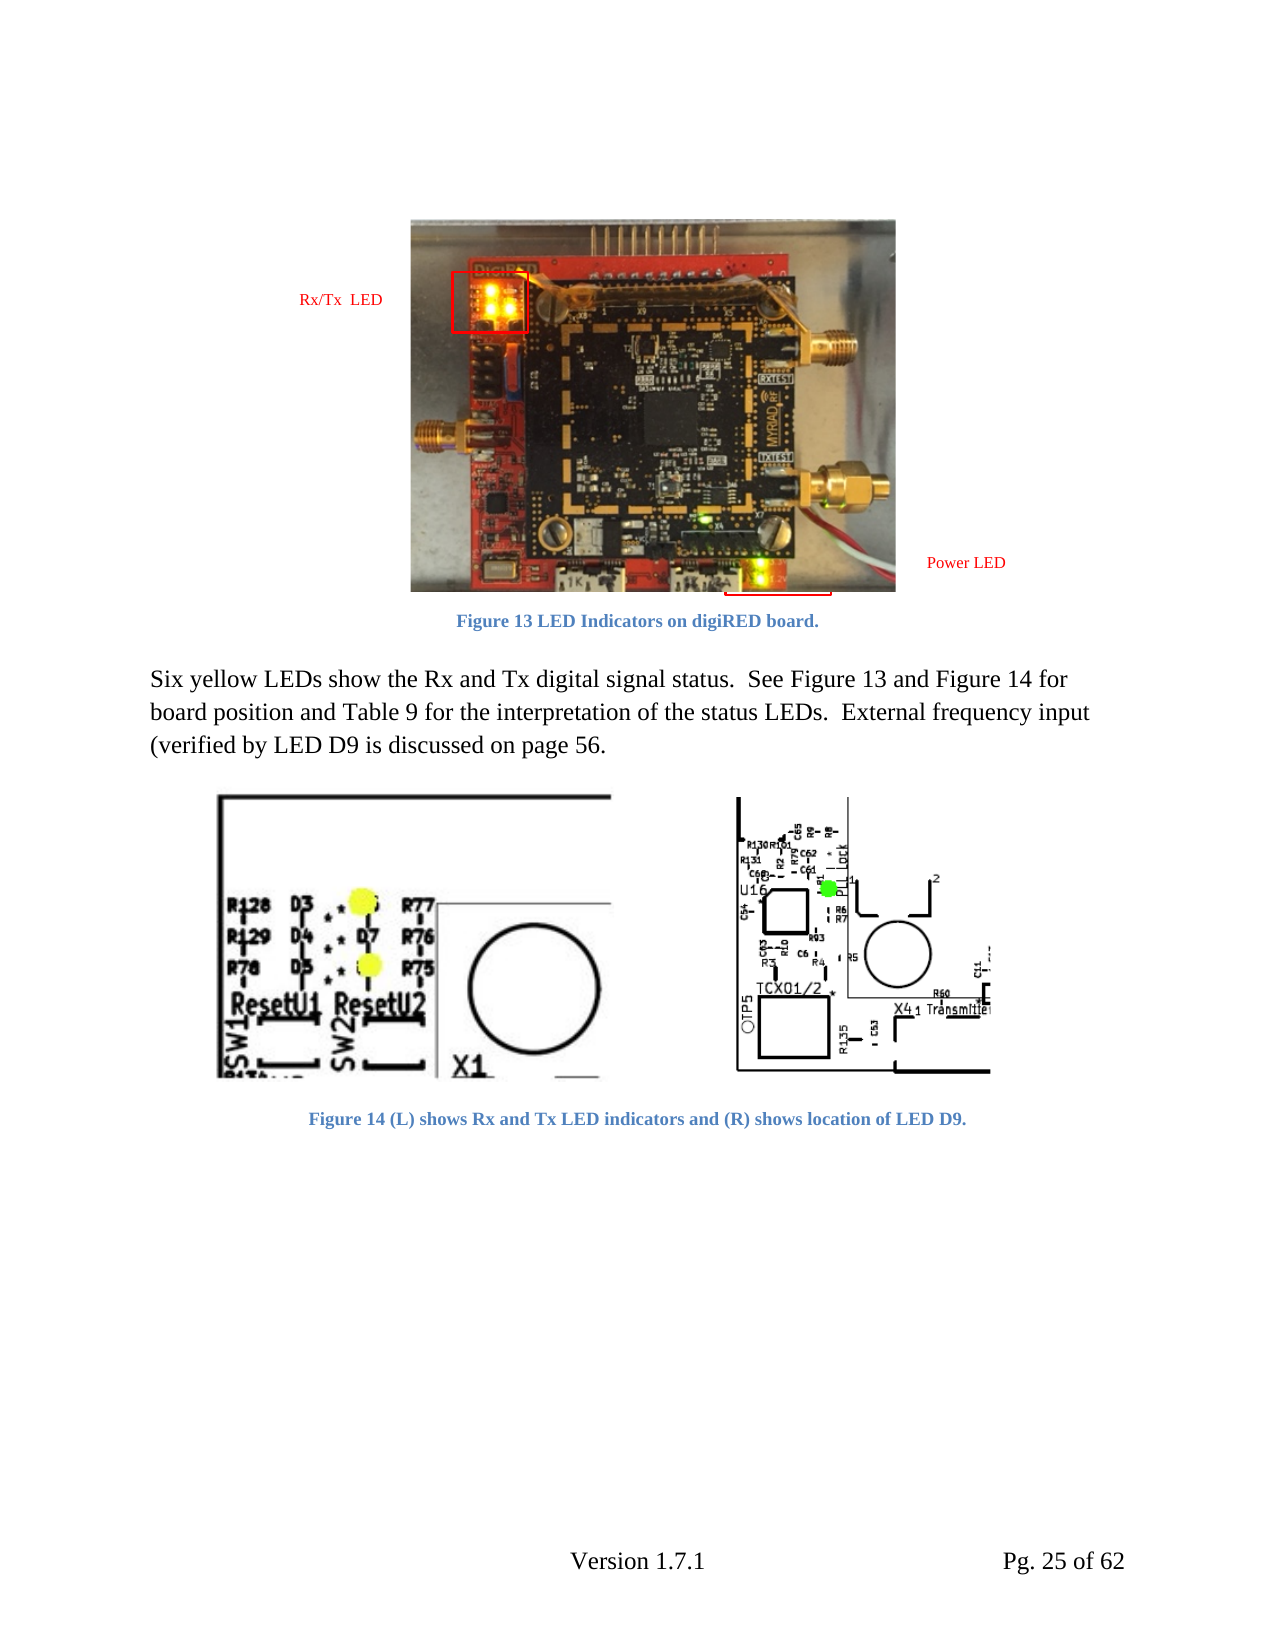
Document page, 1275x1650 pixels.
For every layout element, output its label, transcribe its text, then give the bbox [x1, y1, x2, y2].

text Figure 13 LED Indicators on digiRED board. [150, 609, 1125, 631]
picture [705, 797, 991, 1102]
text Six yellow LEDs show the Rx and Tx digital signal status. See and for board position and for the interpretation of the status LEDs. External frequency input (verified by LED D9 is discussed on page . [150, 664, 1125, 759]
text Figure 14 (L) shows Rx and Tx LED indicators and (R) shows location of LED D9. [150, 1107, 1125, 1129]
picture [188, 773, 615, 1082]
